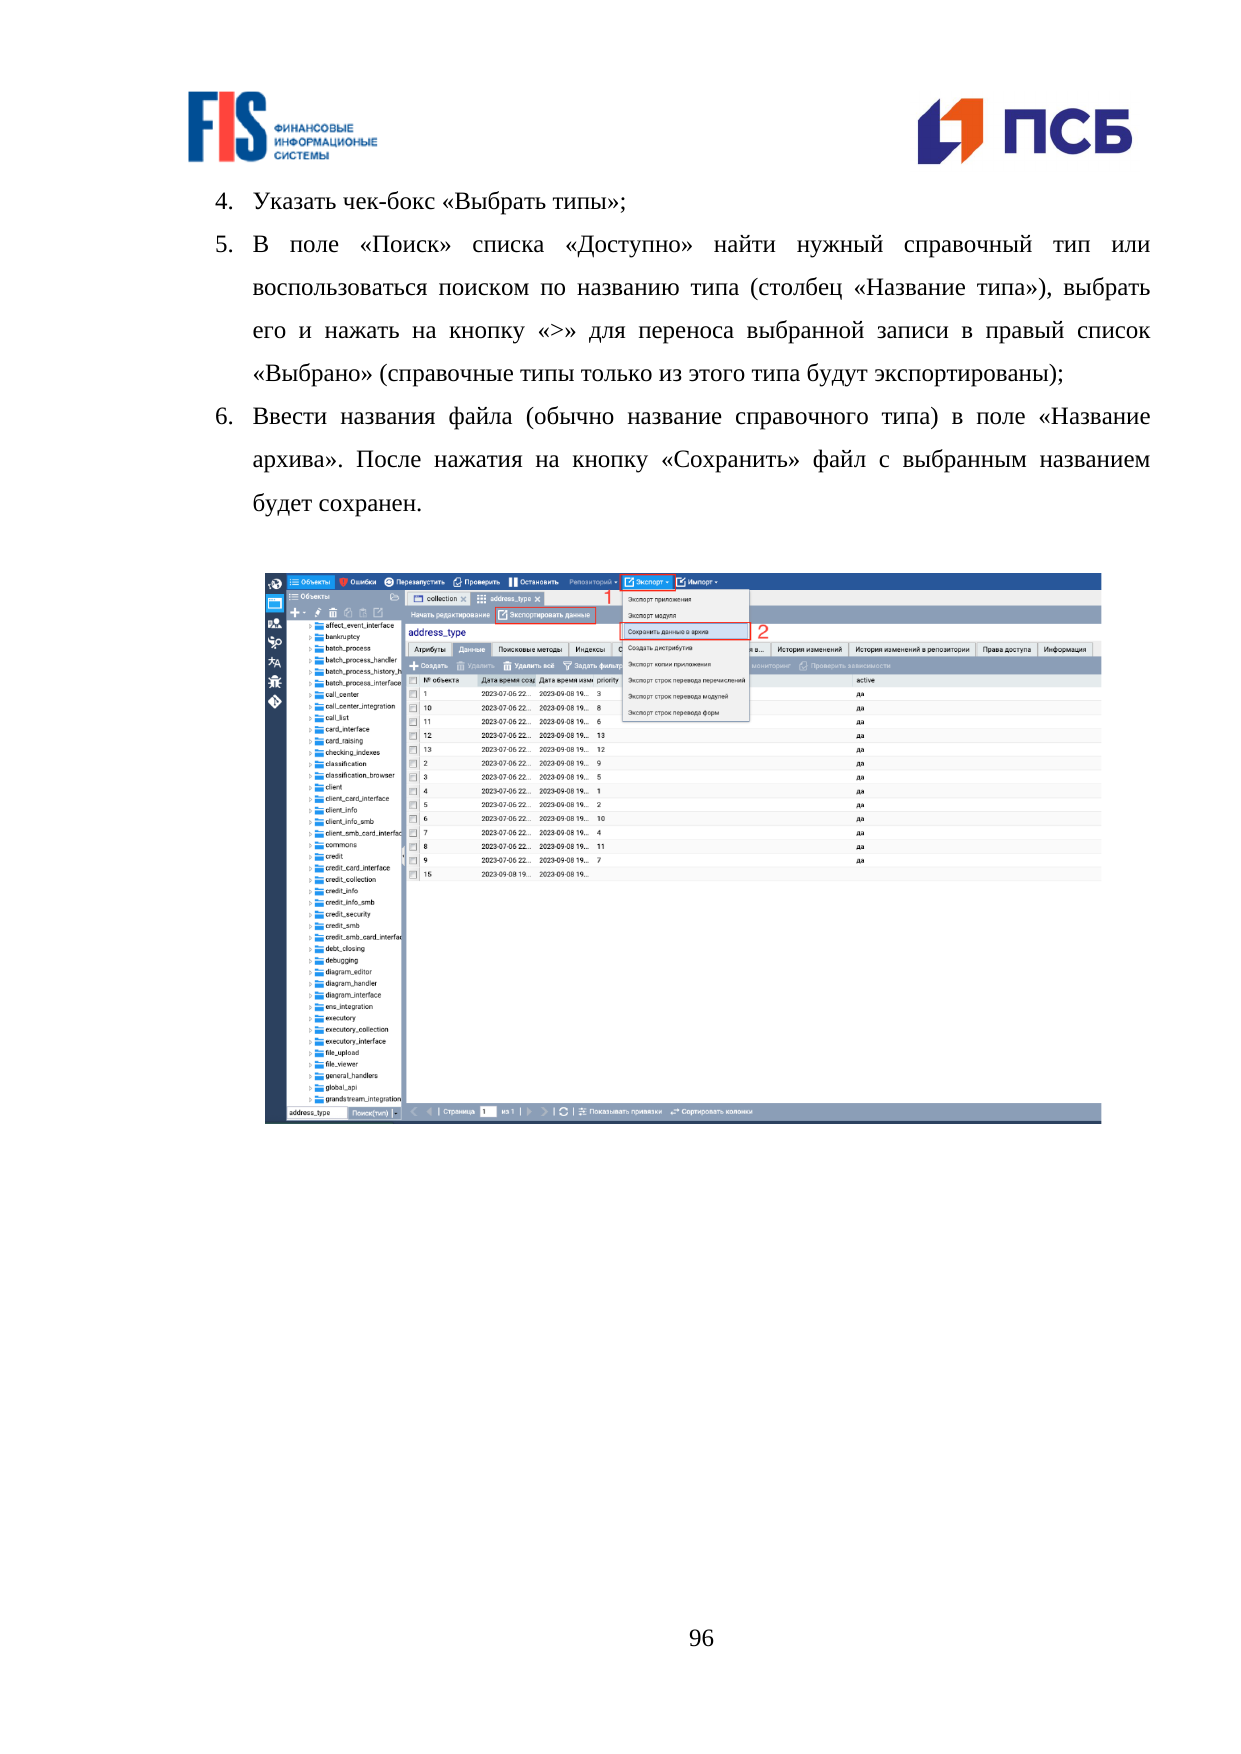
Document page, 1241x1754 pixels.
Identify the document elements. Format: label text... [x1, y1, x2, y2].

picture [177, 73, 383, 172]
list Указать чек-бокс «Выбрать типы»; [215, 186, 1152, 214]
picture [265, 573, 1102, 1124]
list В поле «Поиск» списка «Доступно» найти нужный справочный тип или воспользоваться поиском по названию типа (столбец «Название типа»), выбрать его и нажать на кнопку «>» для переноса выбранной записи в правый список «Выбрано» (справочные типы только из этого типа будут экспортированы); [215, 229, 1152, 387]
list Ввести названия файла (обычно название справочного типа) в поле «Название архива». После нажатия на кнопку «Сохранить» файл с выбранным названием будет сохранен. [215, 401, 1152, 516]
picture [909, 91, 1140, 172]
